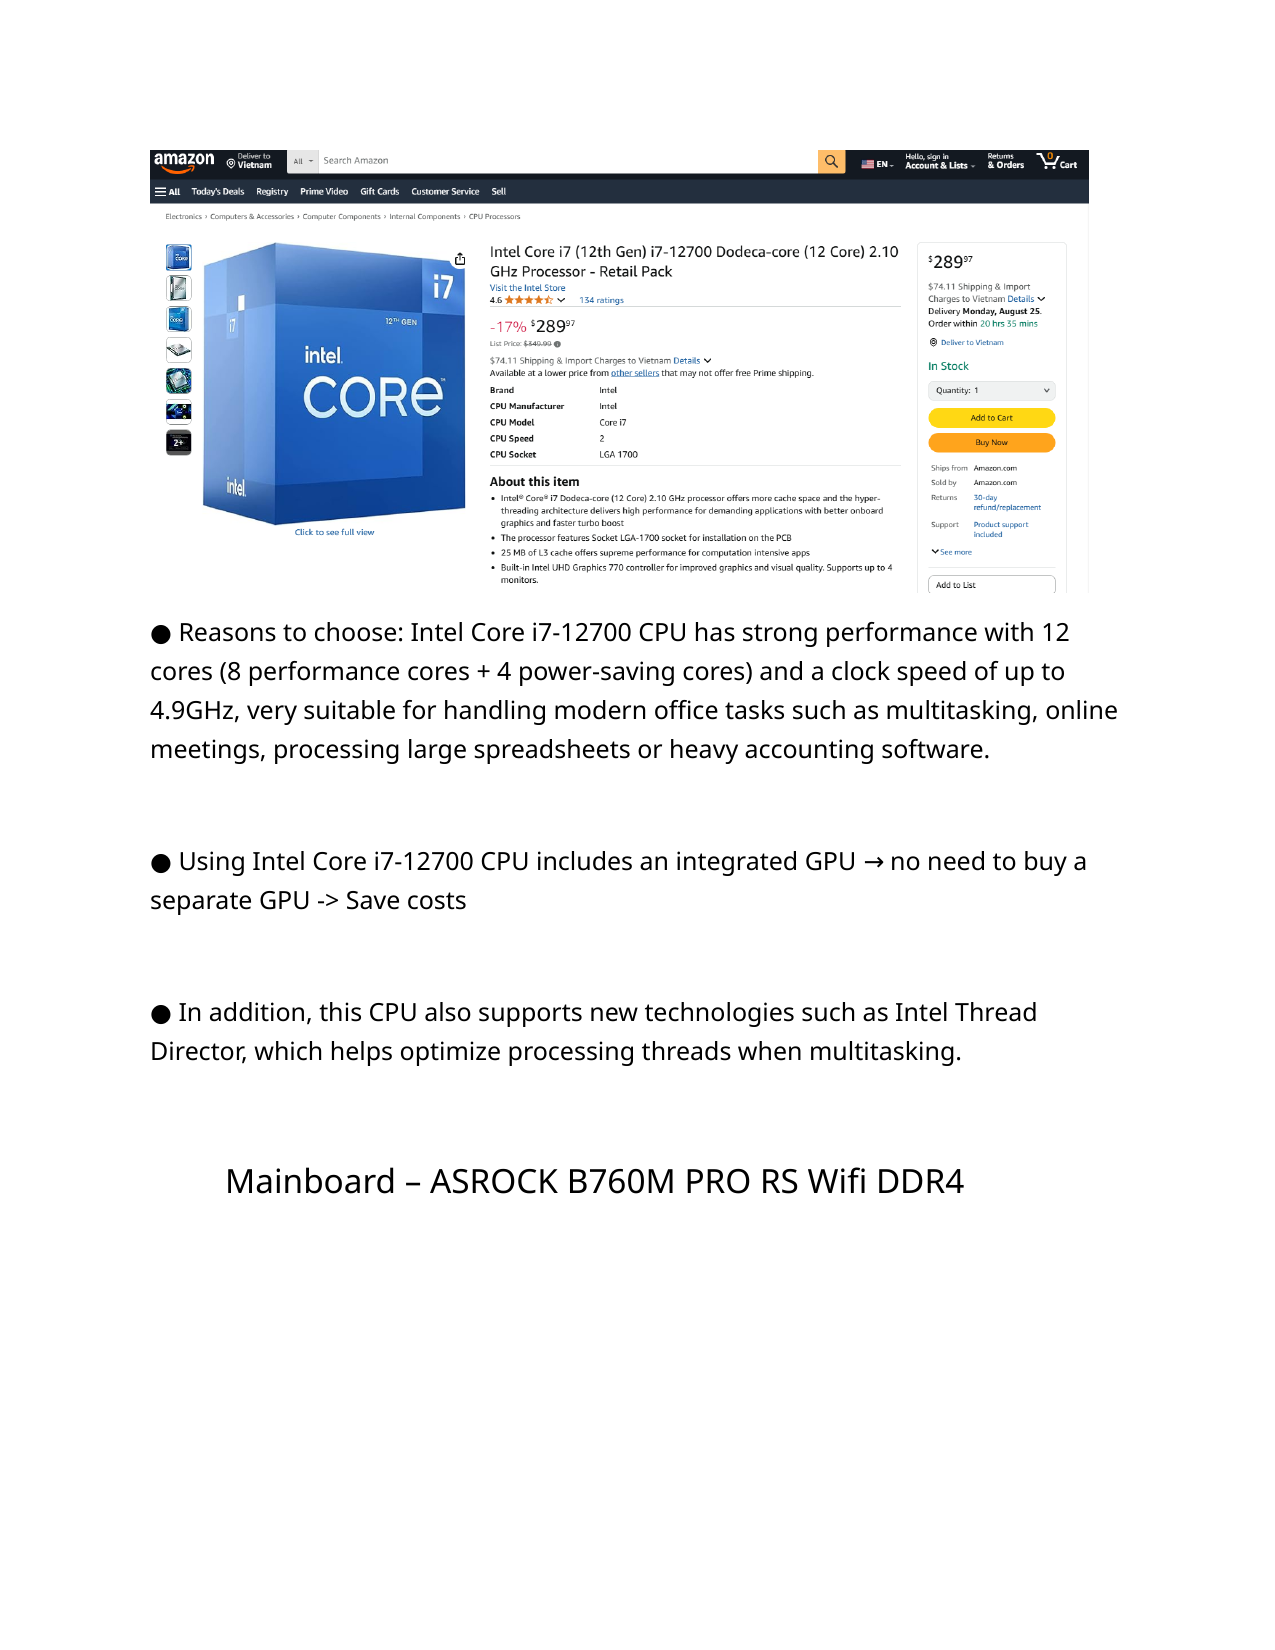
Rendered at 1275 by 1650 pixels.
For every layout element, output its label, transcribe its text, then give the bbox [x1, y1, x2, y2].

text ● In addition, this CPU also supports new technologies such as Intel Thread Director, which helps optimize processing threads when multitasking. [150, 994, 1125, 1068]
picture [150, 150, 1089, 593]
text Mainboard – ASROCK B760M PRO RS Wifi DDR4 [150, 1158, 1125, 1204]
text ● Reasons to choose: Intel Core i7-12700 CPU has strong performance with 12 cores (8 performance cores + 4 power-saving cores) and a clock speed of up to 4.9GHz, very suitable for handling modern office tasks such as multitasking, online meetings, processing large spreadsheets or heavy accounting software. [150, 614, 1125, 766]
text ● Using Intel Core i7-12700 CPU includes an integrated GPU → no need to buy a separate GPU -> Save costs [150, 843, 1125, 917]
